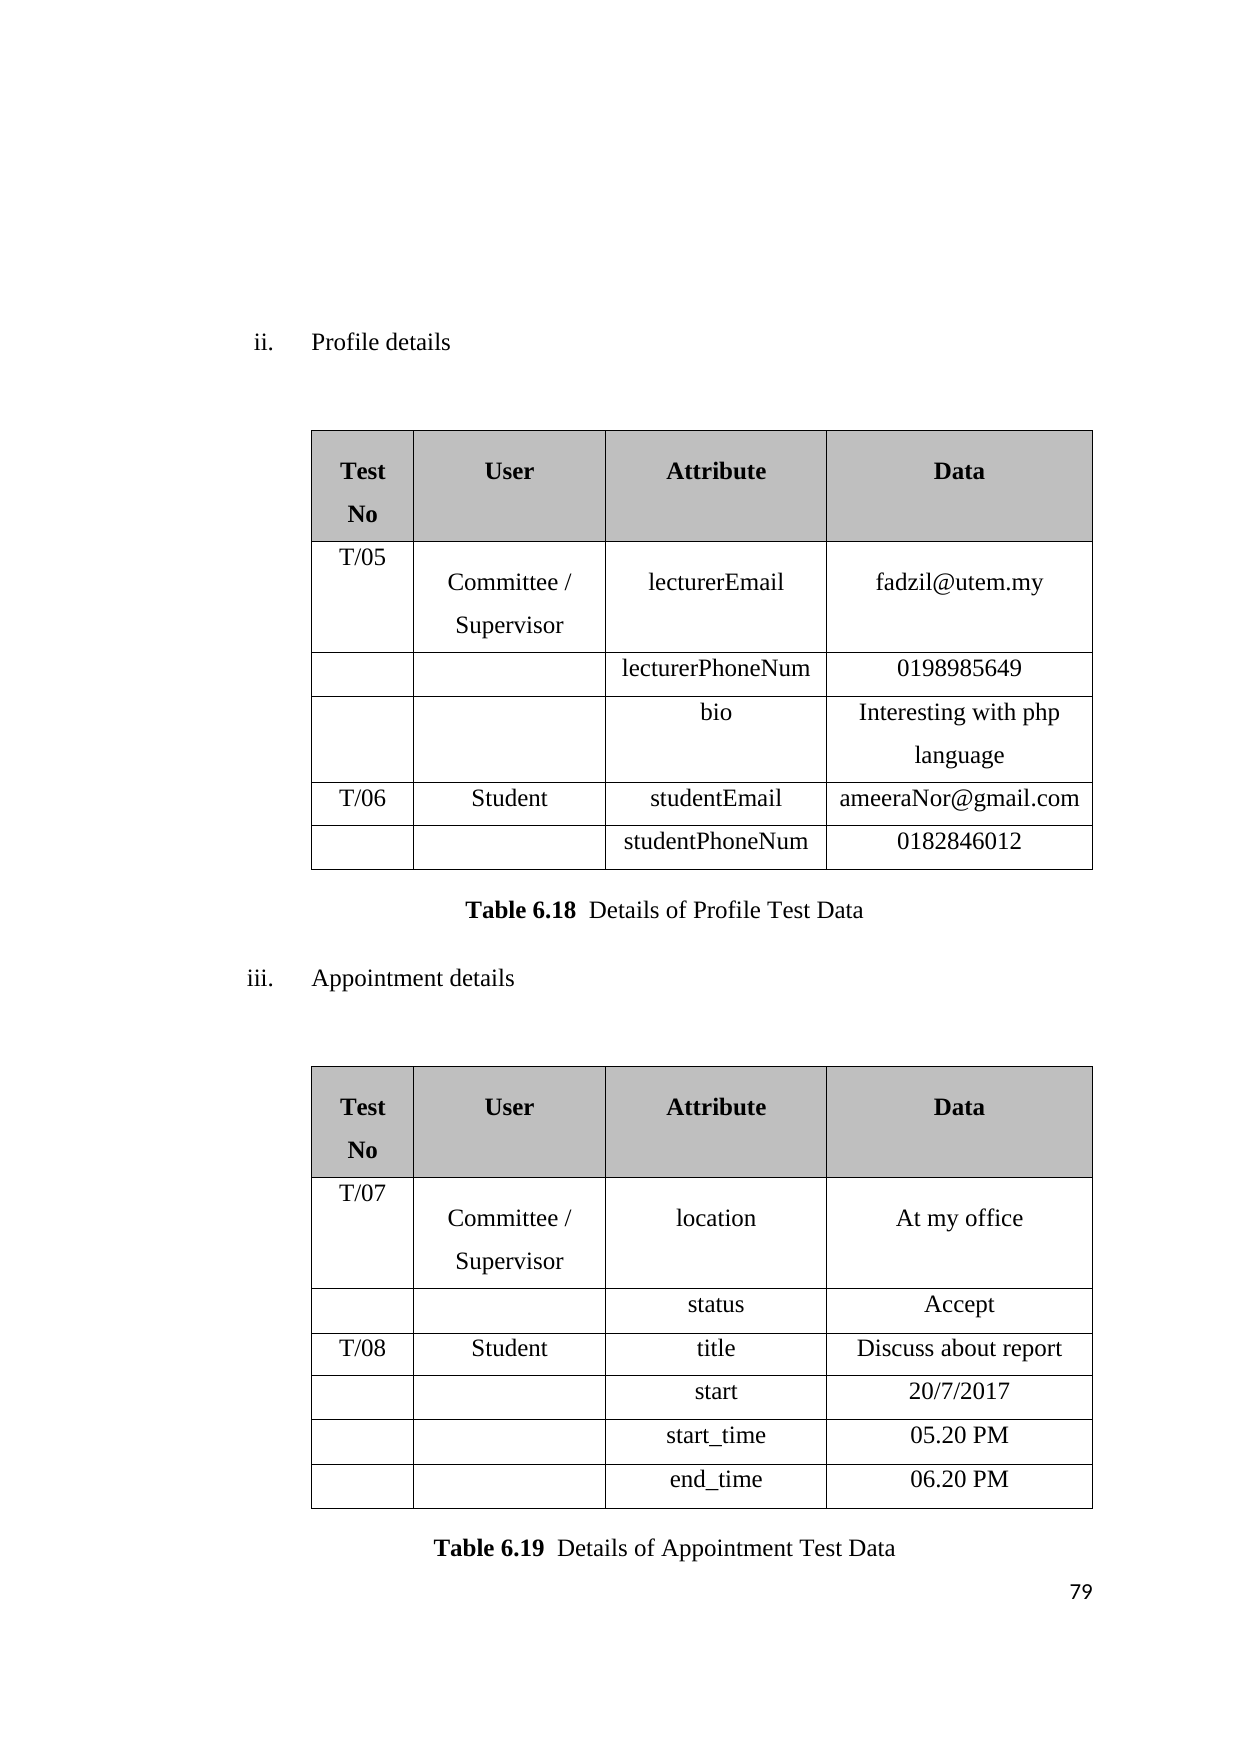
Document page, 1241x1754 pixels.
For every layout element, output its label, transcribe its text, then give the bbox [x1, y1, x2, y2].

table_cell 06.20 PM [827, 1465, 1092, 1507]
table_cell T/07 [312, 1178, 413, 1288]
table_cell T/05 [312, 542, 413, 652]
table_cell lecturerEmail [606, 542, 826, 652]
table_cell [312, 1376, 413, 1419]
table_cell [414, 653, 605, 696]
table_cell location [606, 1178, 826, 1288]
table_cell start [606, 1376, 826, 1419]
table_cell 0198985649 [827, 653, 1092, 696]
table_cell Student [414, 1334, 605, 1375]
text Table 6.18 Details of Profile Test Data [236, 895, 1092, 924]
table_cell [414, 1376, 605, 1419]
table_cell lecturerPhoneNum [606, 653, 826, 696]
table_cell 20/7/2017 [827, 1376, 1092, 1419]
table_header Data [827, 431, 1092, 541]
table_header Test No [312, 431, 413, 541]
table_cell [312, 826, 413, 869]
table_header Attribute [606, 1067, 826, 1177]
table_cell [312, 653, 413, 696]
table_header Test No [312, 1067, 413, 1177]
table_cell 0182846012 [827, 826, 1092, 869]
table_cell At my office [827, 1178, 1092, 1288]
table_cell fadzil@utem.my [827, 542, 1092, 652]
table_cell studentEmail [606, 783, 826, 825]
text Table 6.19 Details of Appointment Test Data [236, 1533, 1092, 1562]
table_header User [414, 431, 605, 541]
table_cell [312, 1289, 413, 1332]
table_cell 05.20 PM [827, 1420, 1092, 1463]
table_cell [414, 1289, 605, 1332]
table_cell studentPhoneNum [606, 826, 826, 869]
table_cell start_time [606, 1420, 826, 1463]
table_cell [414, 826, 605, 869]
table_cell Committee / Supervisor [414, 1178, 605, 1288]
list Appointment details [274, 963, 1092, 992]
table_cell [414, 1465, 605, 1507]
table_header User [414, 1067, 605, 1177]
table_cell end_time [606, 1465, 826, 1507]
table_cell Student [414, 783, 605, 825]
table_cell [414, 697, 605, 782]
table_cell bio [606, 697, 826, 782]
table_cell Interesting with php language [827, 697, 1092, 782]
table_cell title [606, 1334, 826, 1375]
table_header Data [827, 1067, 1092, 1177]
table_cell [312, 1465, 413, 1507]
table_cell ameeraNor@gmail.com [827, 783, 1092, 825]
table_cell [414, 1420, 605, 1463]
table_cell Accept [827, 1289, 1092, 1332]
table_cell [312, 697, 413, 782]
table_cell T/08 [312, 1334, 413, 1375]
list Profile details [274, 327, 1092, 356]
table_cell Discuss about report [827, 1334, 1092, 1375]
table_cell Committee / Supervisor [414, 542, 605, 652]
table_cell T/06 [312, 783, 413, 825]
table_cell status [606, 1289, 826, 1332]
table_cell [312, 1420, 413, 1463]
table_header Attribute [606, 431, 826, 541]
